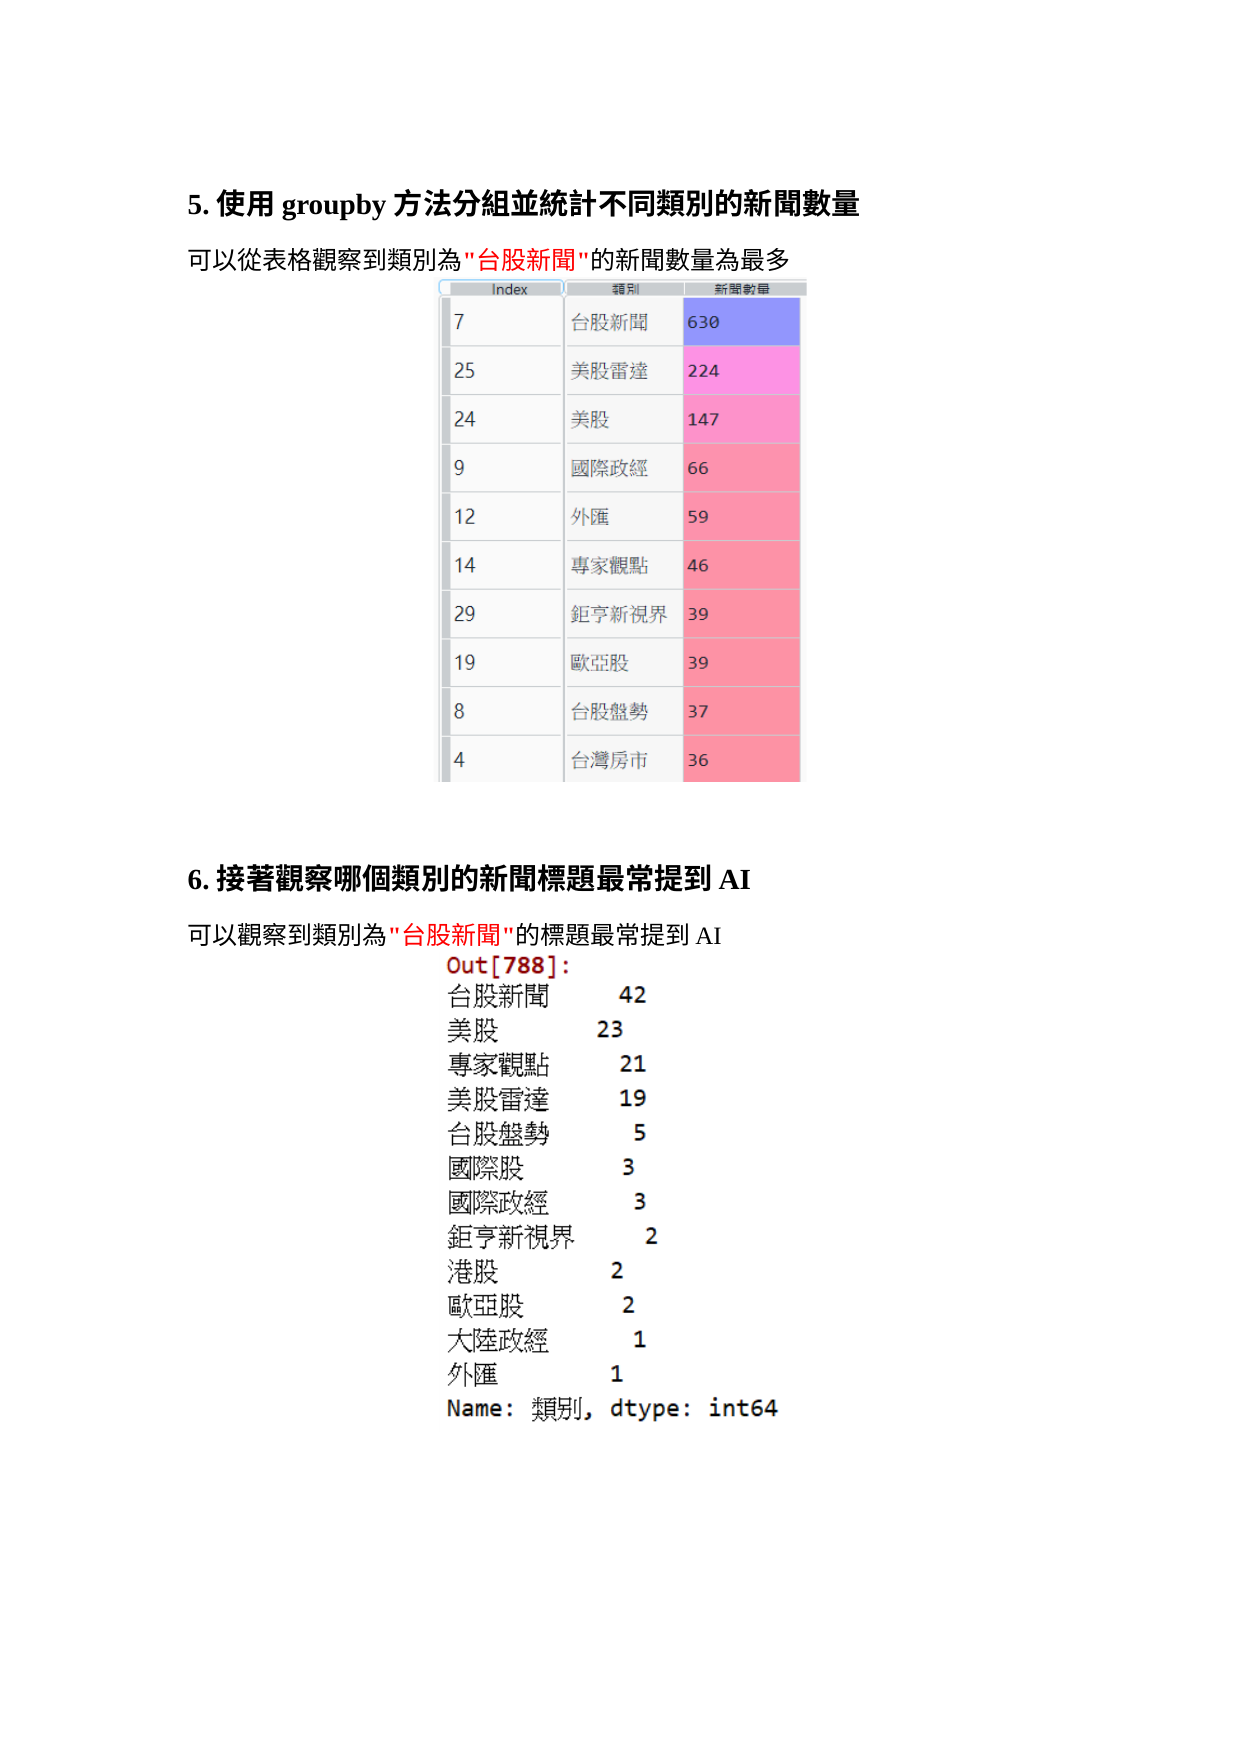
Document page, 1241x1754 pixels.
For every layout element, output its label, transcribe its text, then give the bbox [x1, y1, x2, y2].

text 可以從表格觀察到類別為"台股新聞"的新聞數量為最多 [187, 239, 1053, 277]
text 6. 接著觀察哪個類別的新聞標題最常提到AI [187, 839, 1053, 914]
picture [439, 952, 801, 1432]
text 5. 使用 groupby 方法分組並統計不同類別的新聞數量 [187, 164, 1053, 239]
picture [433, 277, 807, 782]
text 可以觀察到類別為"台股新聞"的標題最常提到AI [187, 914, 1053, 952]
